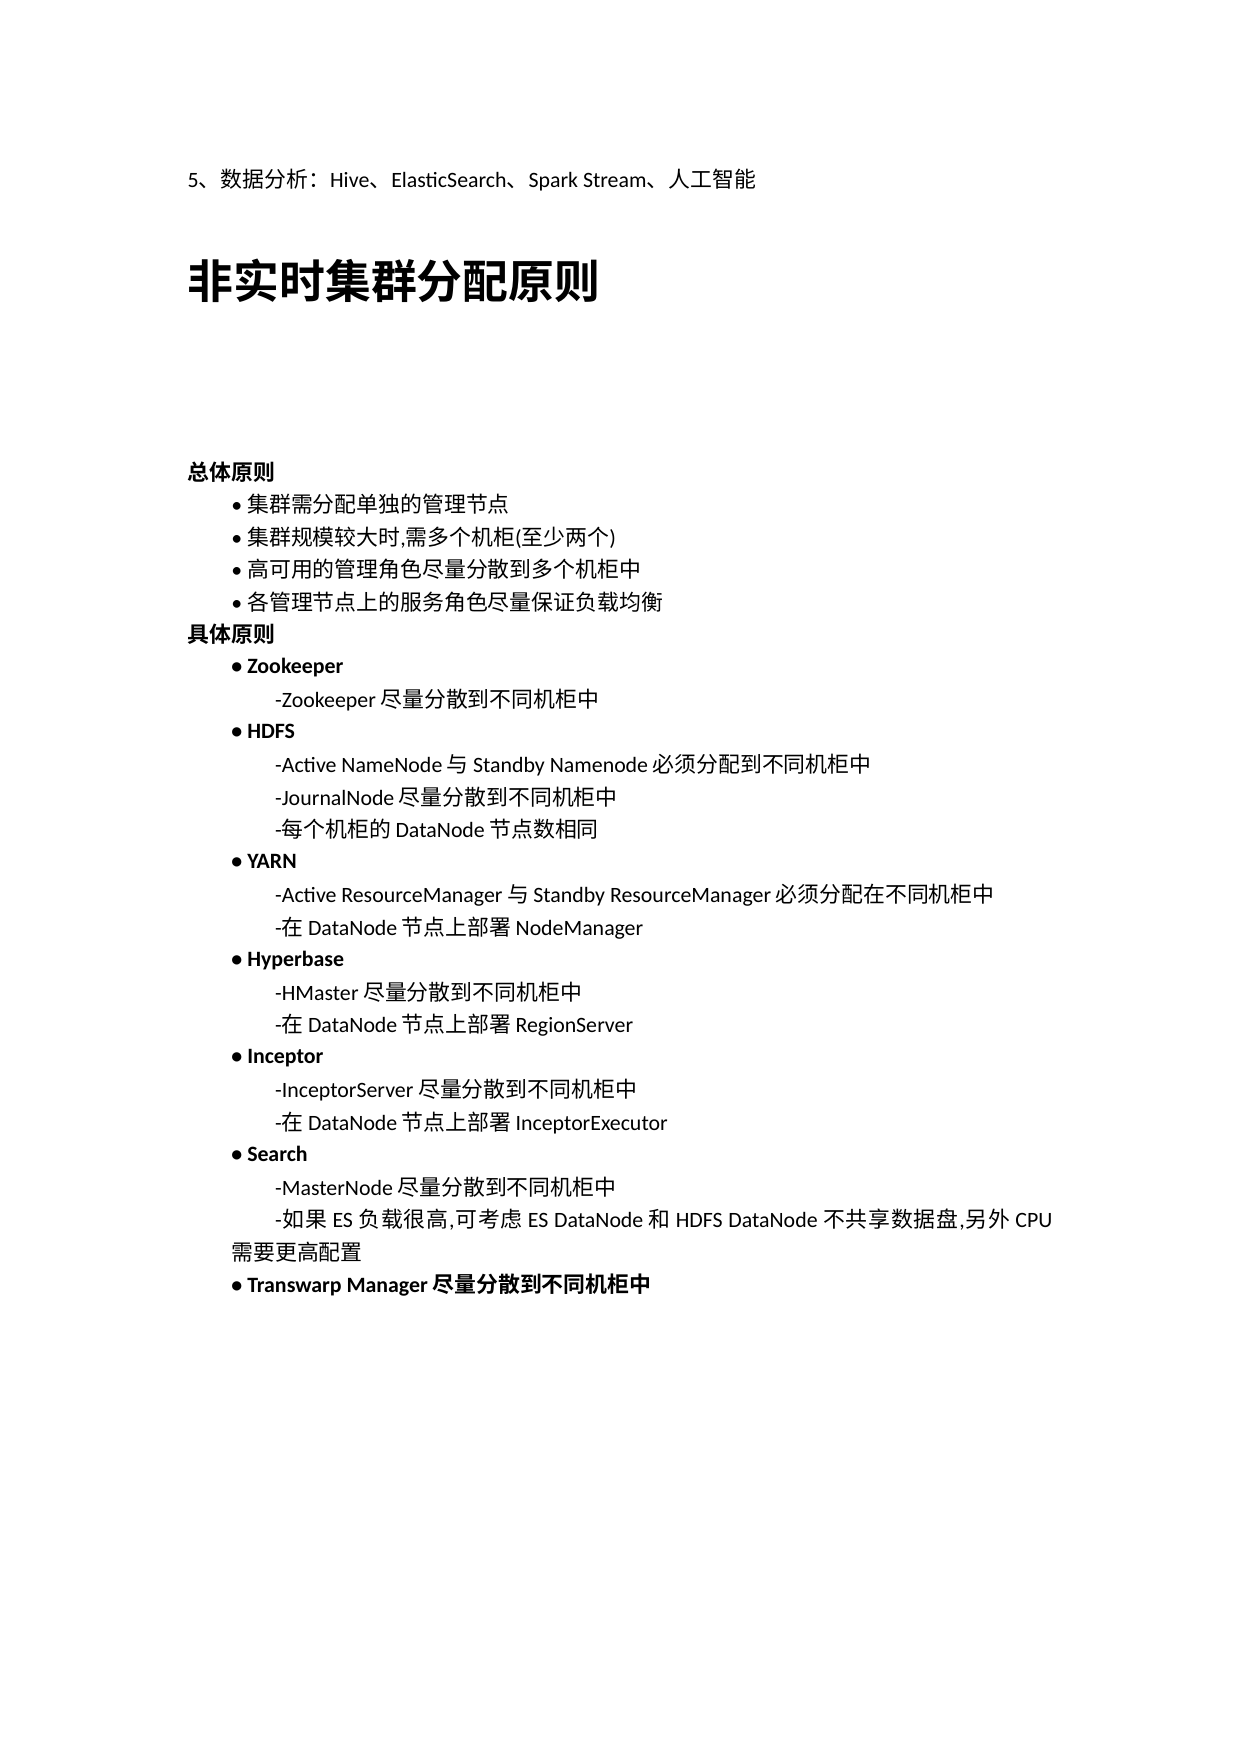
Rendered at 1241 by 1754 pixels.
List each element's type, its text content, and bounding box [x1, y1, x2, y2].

text -JournalNode尽量分散到不同机柜中 [231, 779, 1053, 812]
text -InceptorServer尽量分散到不同机柜中 [231, 1072, 1053, 1104]
list 数据分析：Hive、ElasticSearch、Spark Stream、人工智能 [187, 162, 1053, 194]
text • 各管理节点上的服务角色尽量保证负载均衡 [187, 584, 1053, 617]
text -如果ES负载很高,可考虑ES DataNode和HDFS DataNode不共享数据盘,另外CPU需要更高配置 [231, 1202, 1053, 1267]
text • Inceptor [187, 1039, 1053, 1072]
text -在DataNode节点上部署RegionServer [231, 1007, 1053, 1039]
text -在DataNode节点上部署NodeManager [231, 909, 1053, 942]
text -每个机柜的DataNode节点数相同 [231, 812, 1053, 844]
text • HDFS [187, 714, 1053, 747]
text -HMaster尽量分散到不同机柜中 [231, 974, 1053, 1007]
text 总体原则 [187, 454, 1053, 487]
text 具体原则 [187, 617, 1053, 649]
subtitle 非实时集群分配原则 [187, 230, 1053, 327]
text • 集群需分配单独的管理节点 [187, 487, 1053, 519]
text • YARN [187, 844, 1053, 877]
text • Zookeeper [187, 649, 1053, 682]
text • 集群规模较大时,需多个机柜(至少两个) [187, 519, 1053, 552]
text -Zookeeper尽量分散到不同机柜中 [231, 682, 1053, 714]
text • Transwarp Manager尽量分散到不同机柜中 [187, 1267, 1053, 1299]
text • 高可用的管理角色尽量分散到多个机柜中 [187, 552, 1053, 584]
text • Search [187, 1137, 1053, 1169]
text -Active NameNode与Standby Namenode必须分配到不同机柜中 [231, 747, 1053, 779]
text -在DataNode节点上部署InceptorExecutor [231, 1104, 1053, 1137]
text -Active ResourceManager与Standby ResourceManager必须分配在不同机柜中 [231, 877, 1053, 909]
text • Hyperbase [187, 942, 1053, 974]
text -MasterNode尽量分散到不同机柜中 [231, 1169, 1053, 1202]
